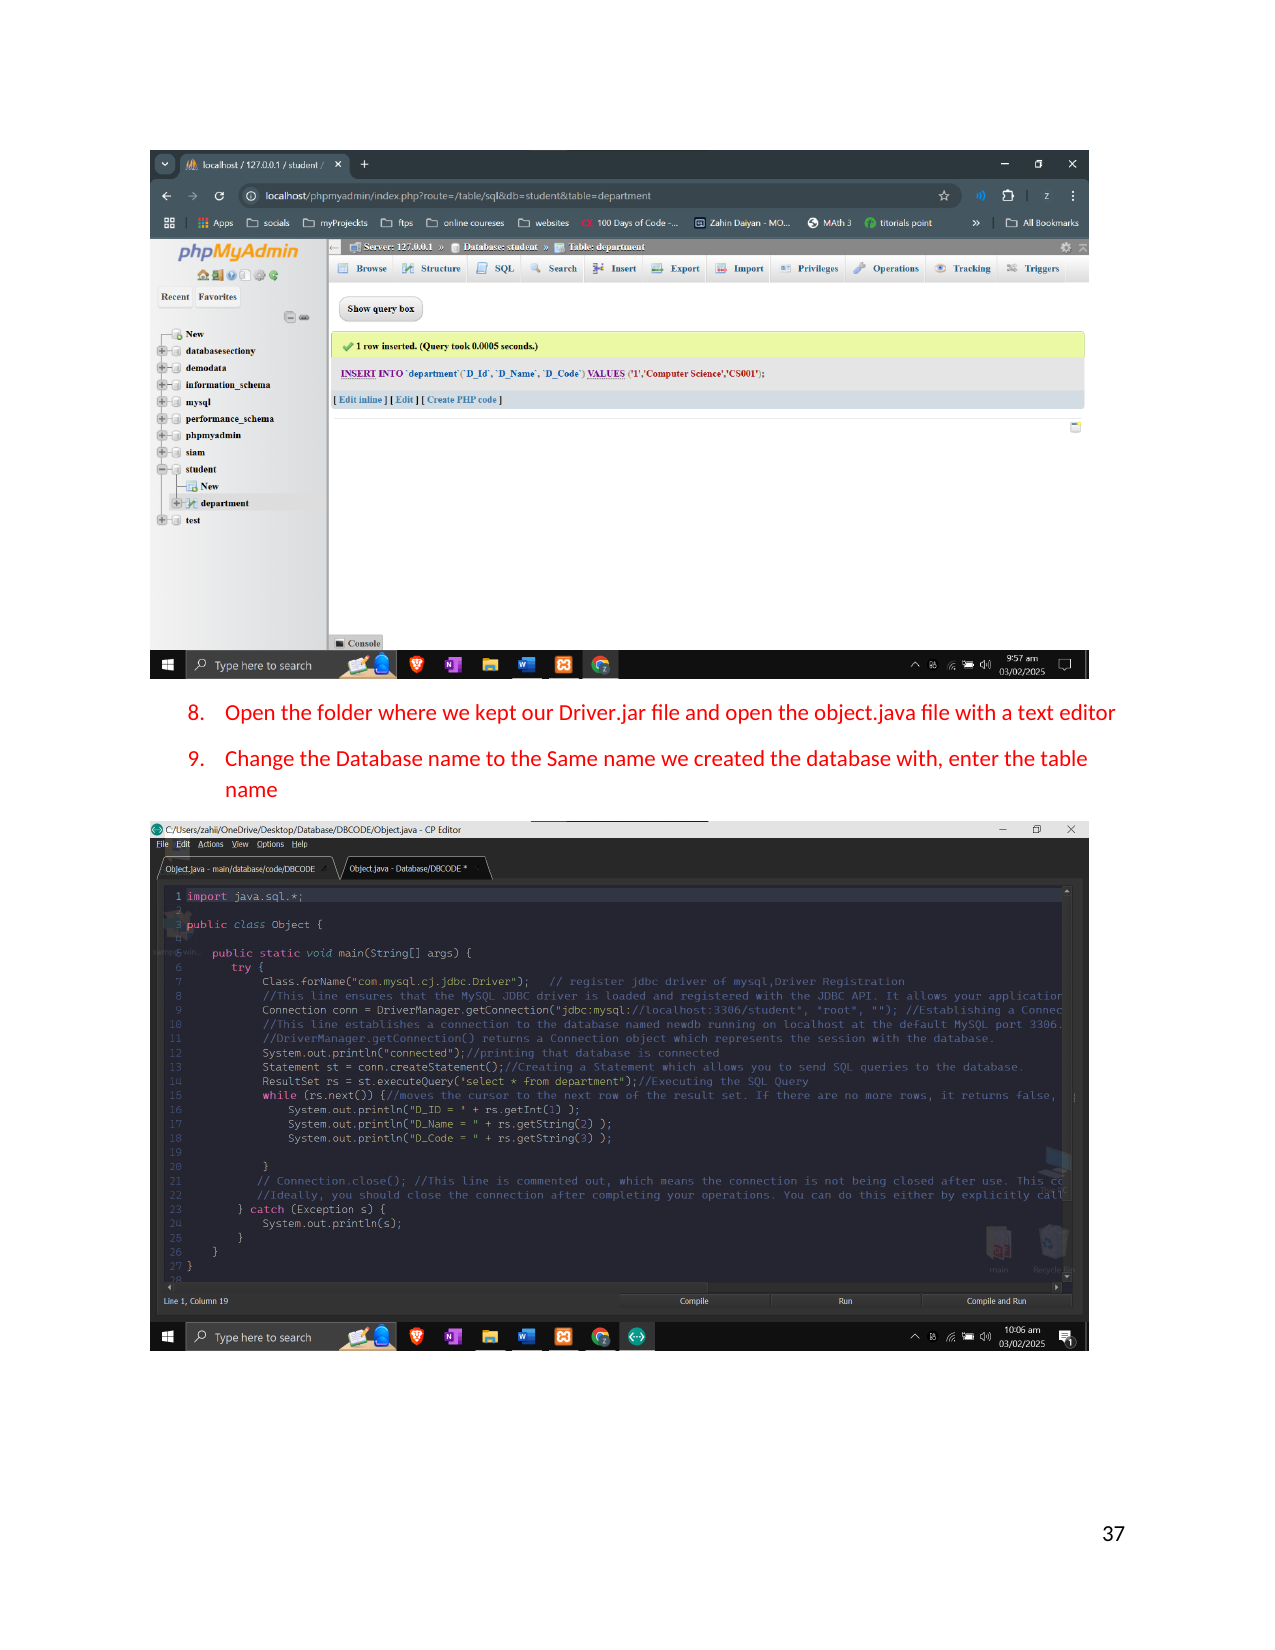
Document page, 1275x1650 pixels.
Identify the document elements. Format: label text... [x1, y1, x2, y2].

picture [150, 821, 1089, 1351]
picture [150, 150, 1089, 679]
list Change the Database name to the Same name we created the database with, enter the table name [187, 744, 1125, 803]
list Open the folder where we kept our Driver.jar file and open the object.java file with a text editor [187, 698, 1125, 726]
